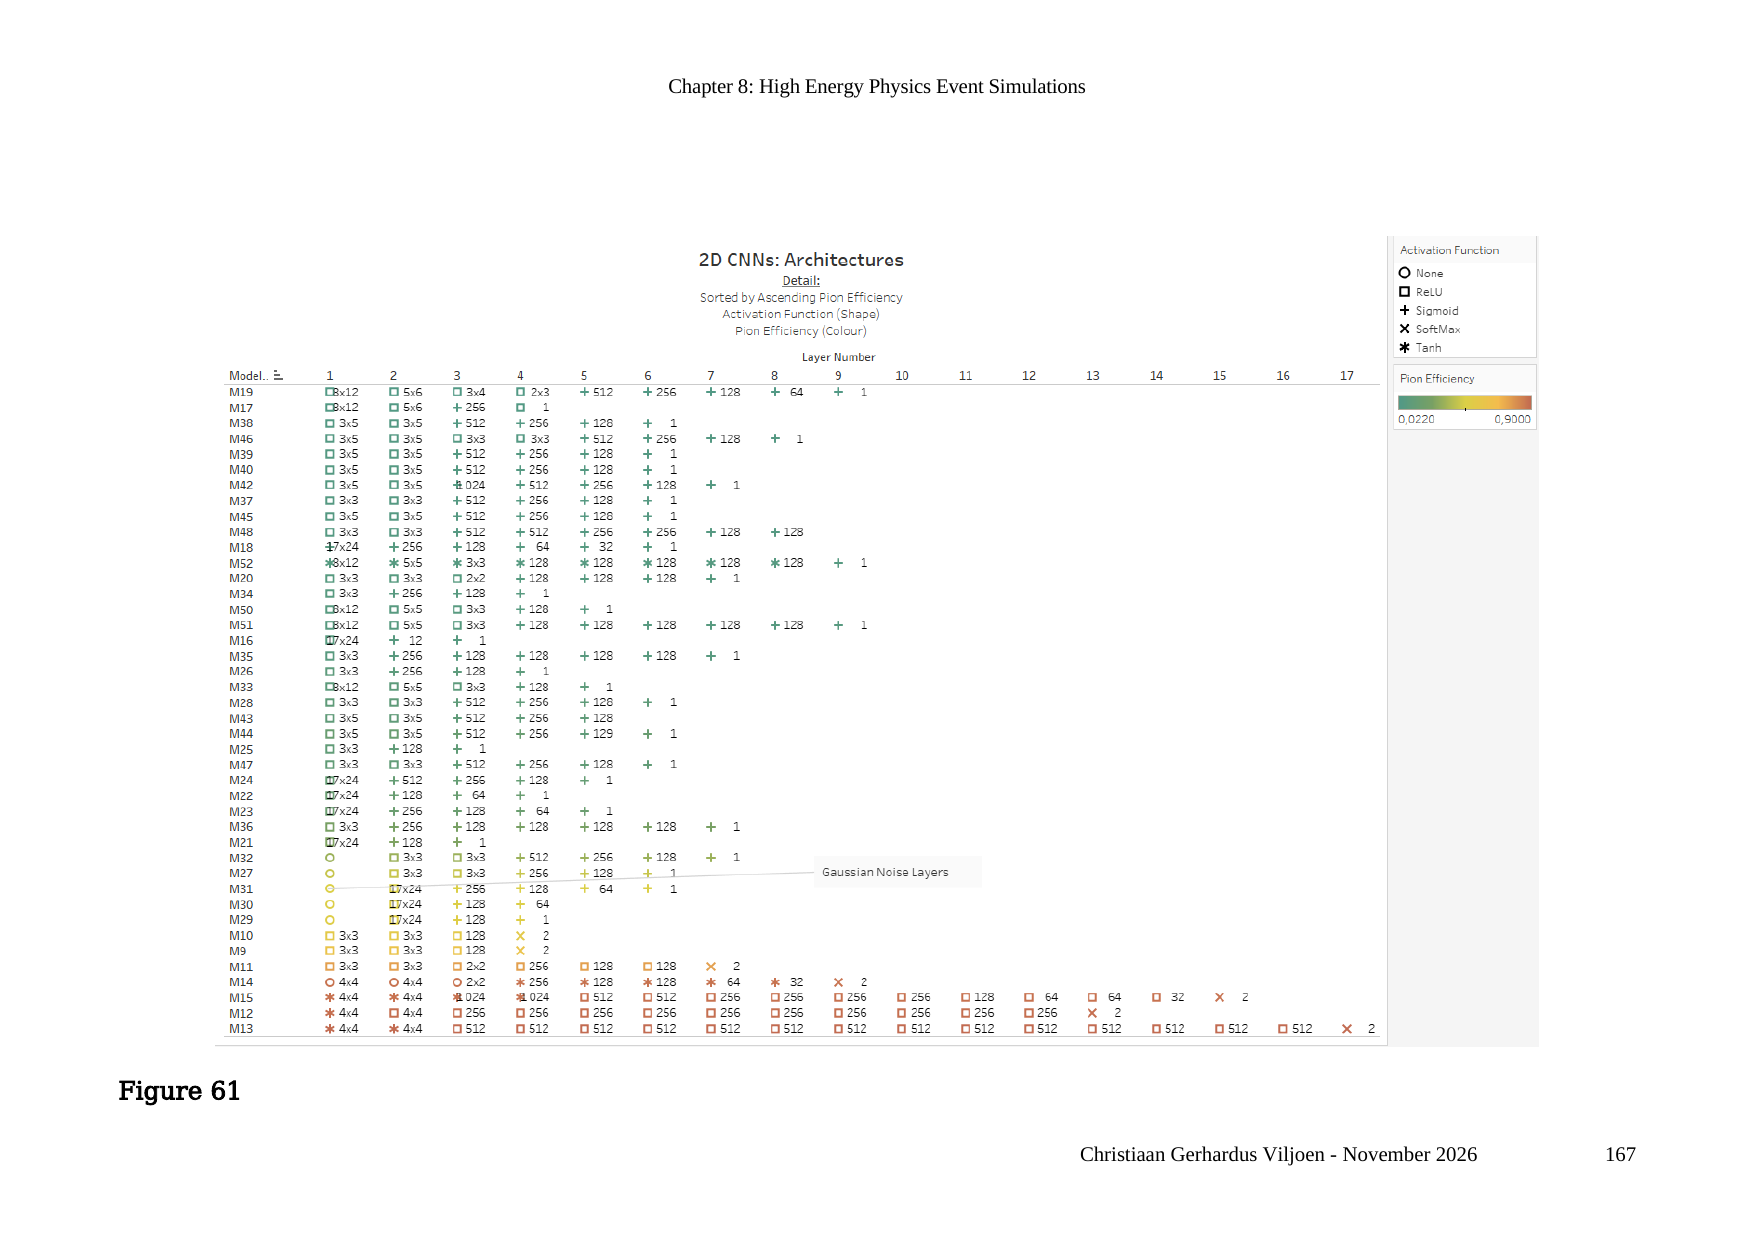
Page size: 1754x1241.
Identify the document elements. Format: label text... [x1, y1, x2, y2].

picture [215, 236, 1539, 1047]
text Figure 61 [118, 1074, 1636, 1104]
